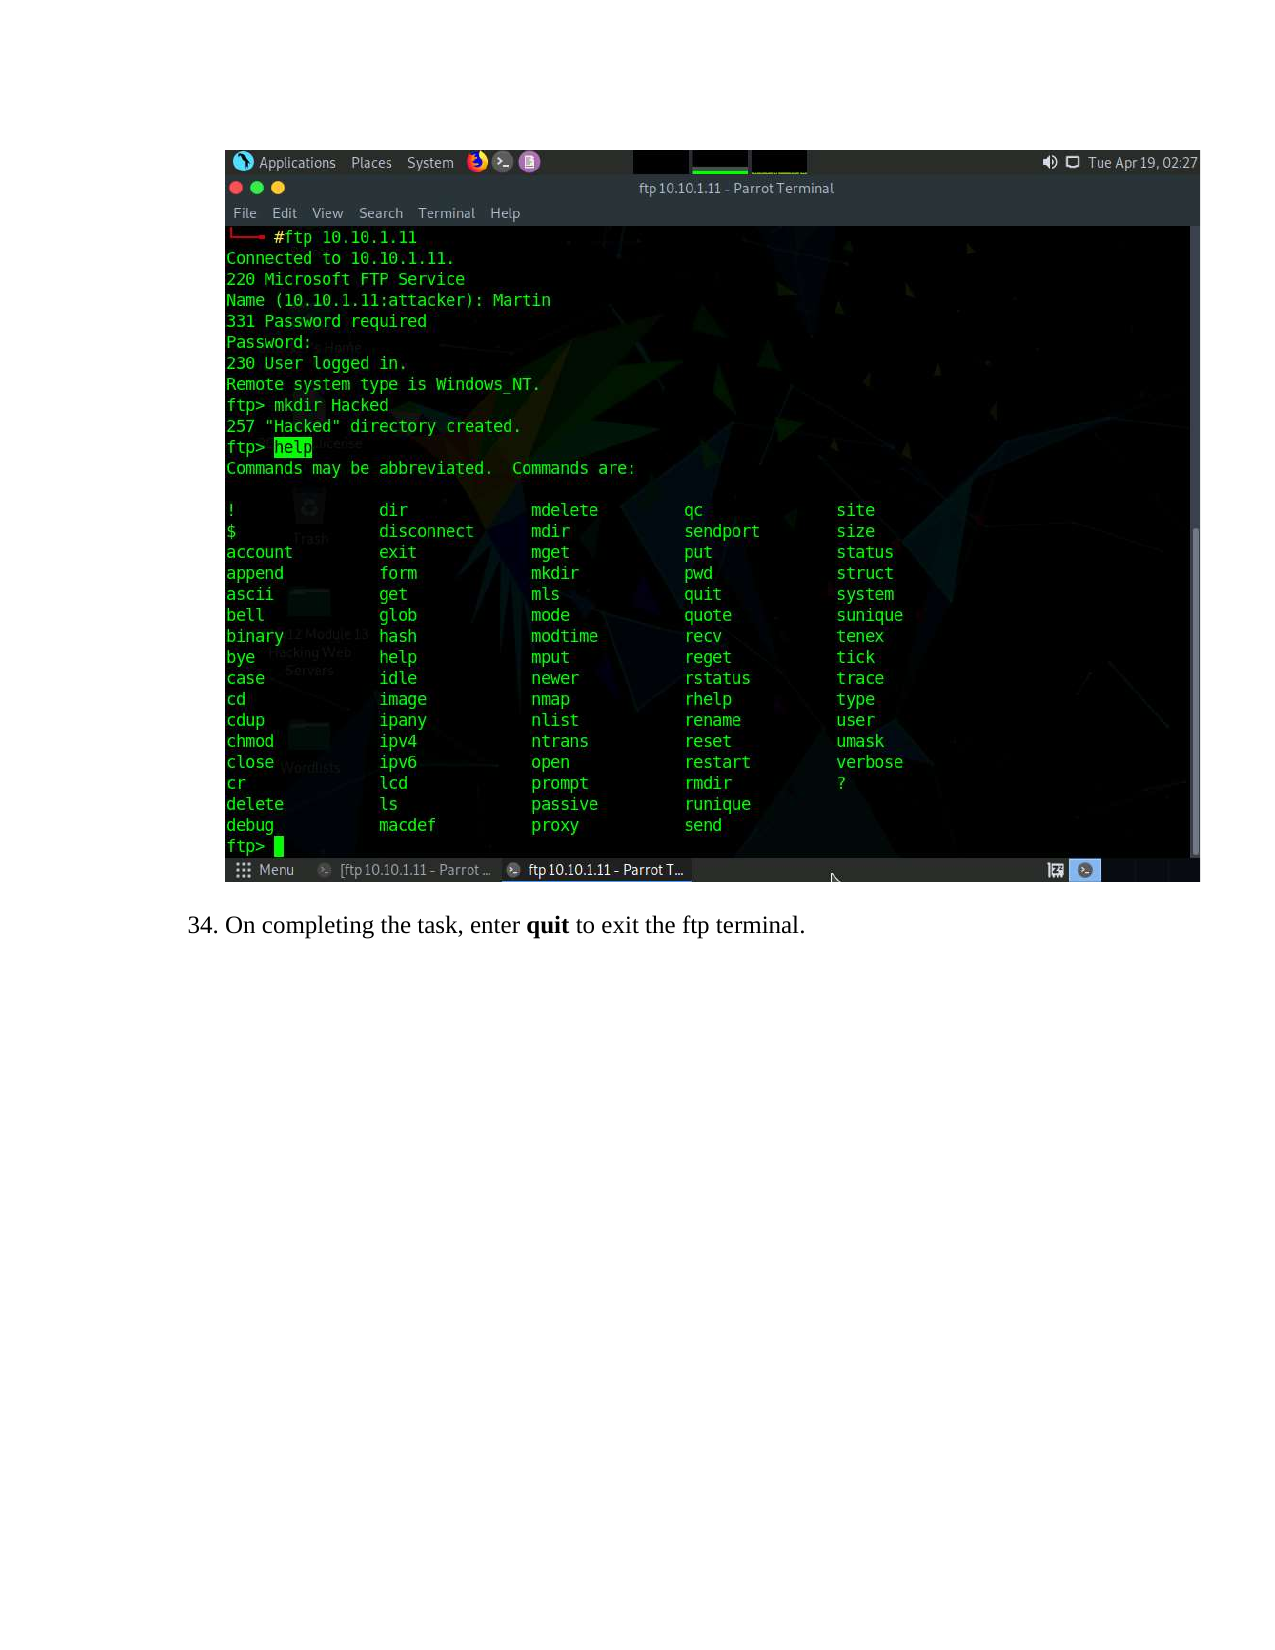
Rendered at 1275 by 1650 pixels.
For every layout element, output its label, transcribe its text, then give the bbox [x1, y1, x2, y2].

picture [225, 150, 1200, 882]
list On completing the task, enter quit to exit the ftp terminal. [187, 910, 1125, 939]
